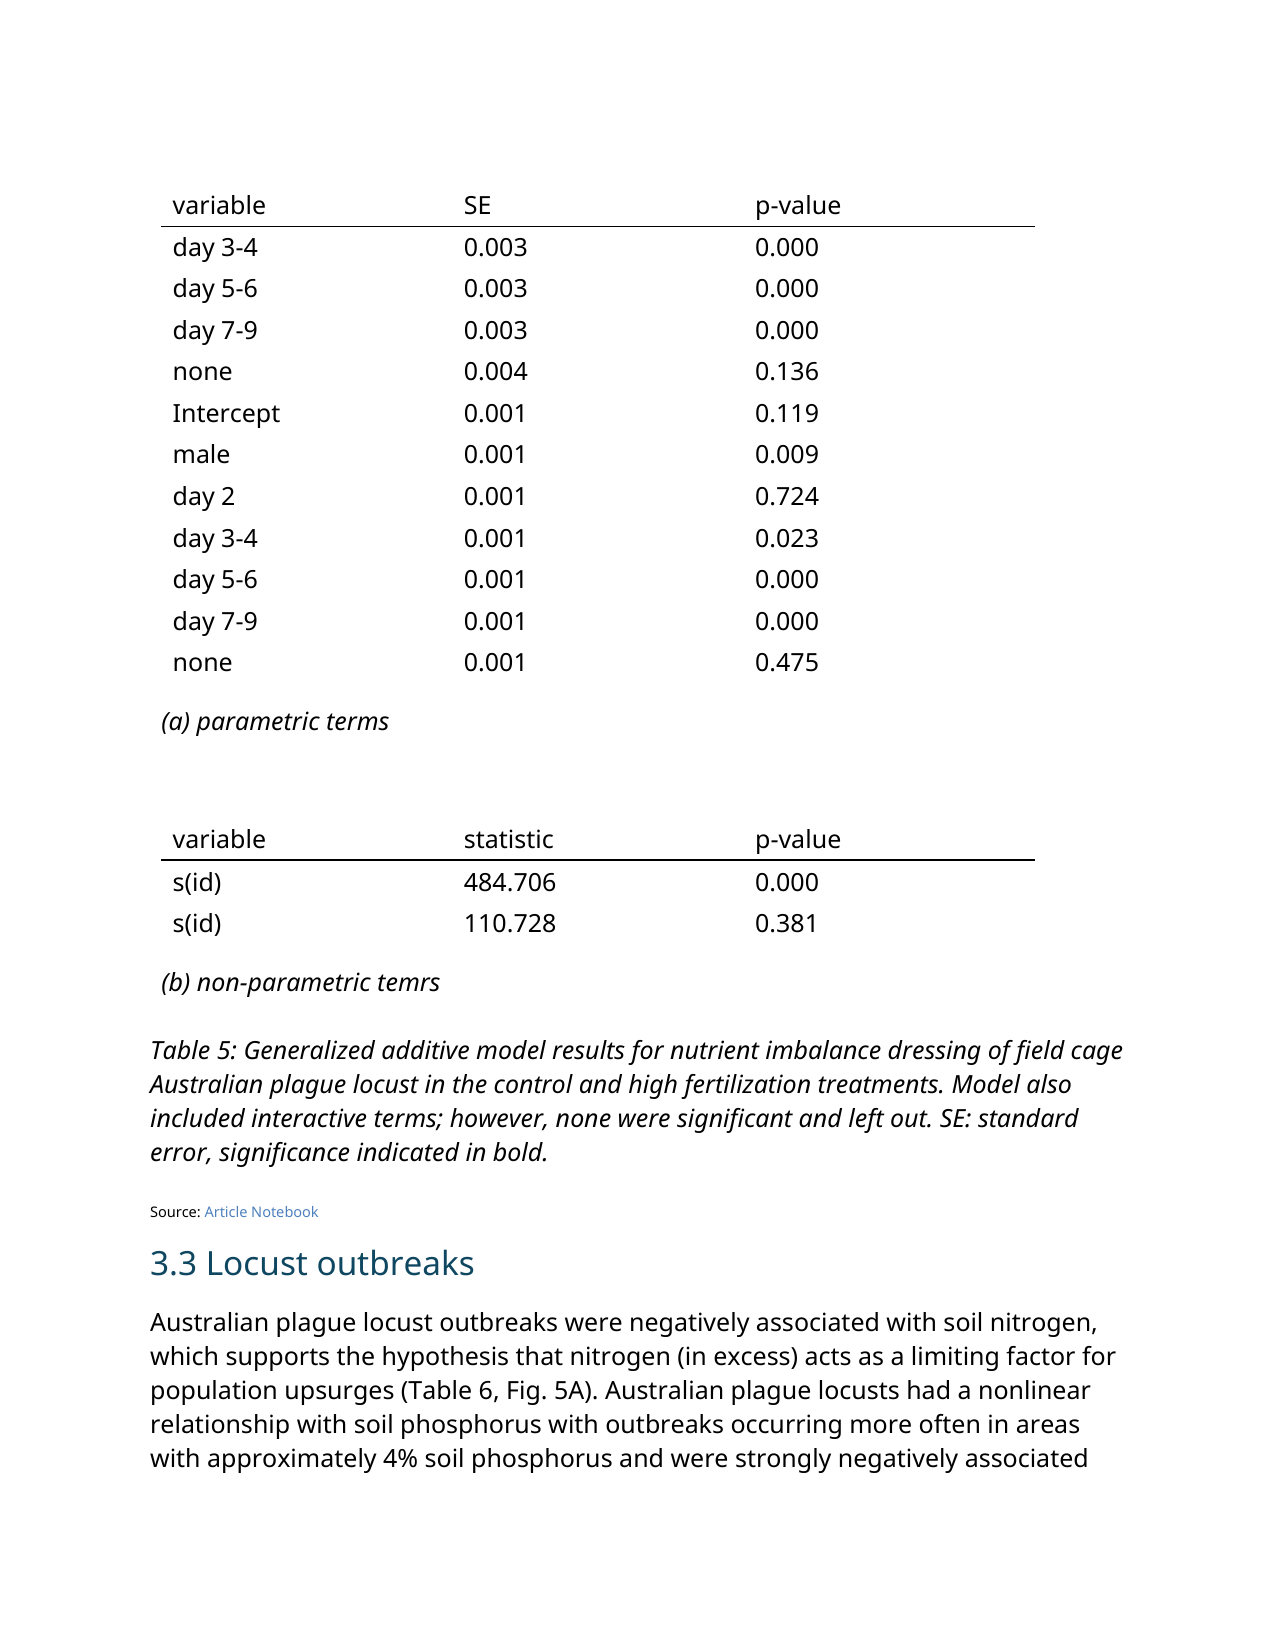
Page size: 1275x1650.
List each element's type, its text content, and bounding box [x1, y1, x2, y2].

text Source: Article Notebook [150, 1187, 1125, 1221]
text Table 5: Generalized additive model results for nutrient imbalance dressing of field cage Australian plague locust in the control and high fertilization treatments. Model also included interactive terms; however, none were significant and left out. SE: standard error, significance indicated in bold. [150, 1032, 1125, 1168]
subtitle 3.3 Locust outbreaks [150, 1240, 1125, 1286]
table_header [139, 184, 1094, 750]
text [150, 1304, 1125, 1474]
table_header [139, 750, 1094, 1011]
